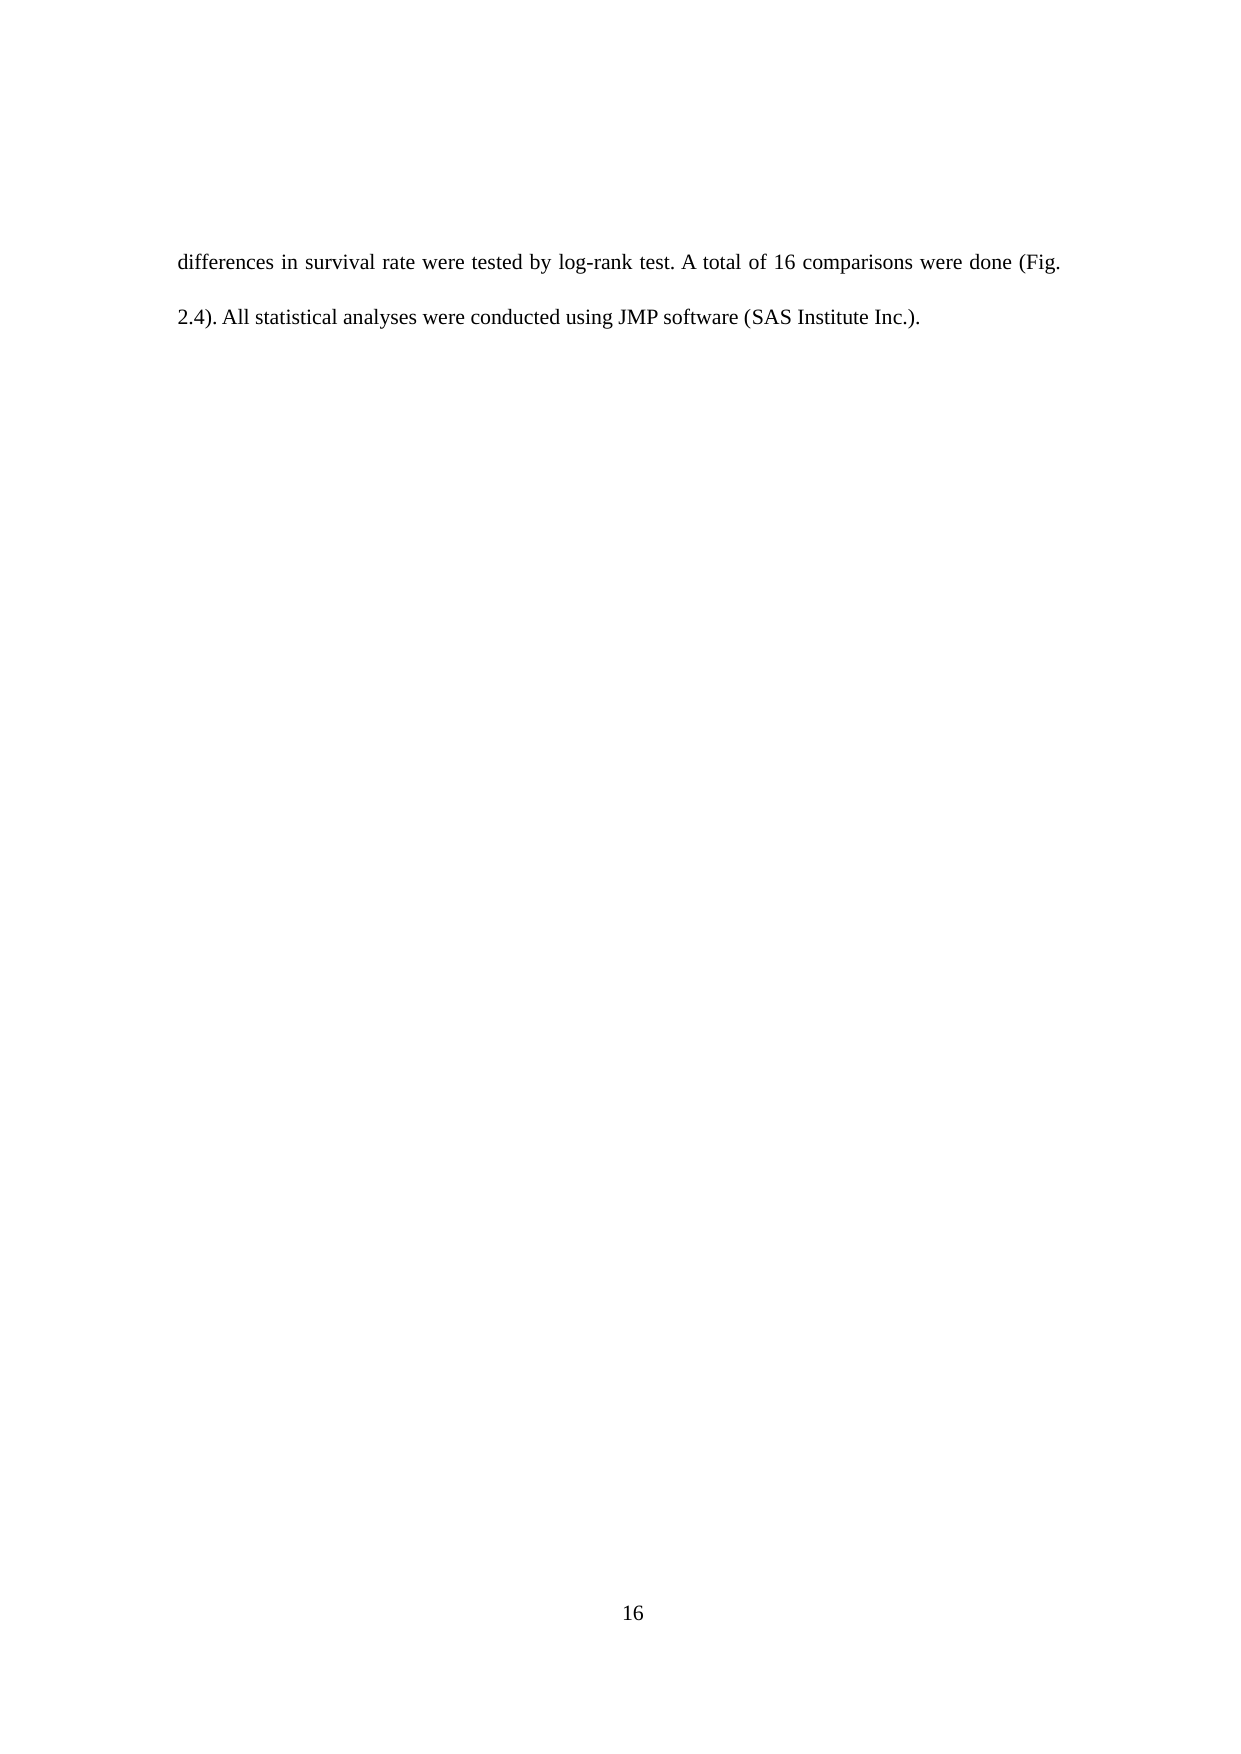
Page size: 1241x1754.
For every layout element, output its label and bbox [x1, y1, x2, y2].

text [177, 234, 1063, 344]
